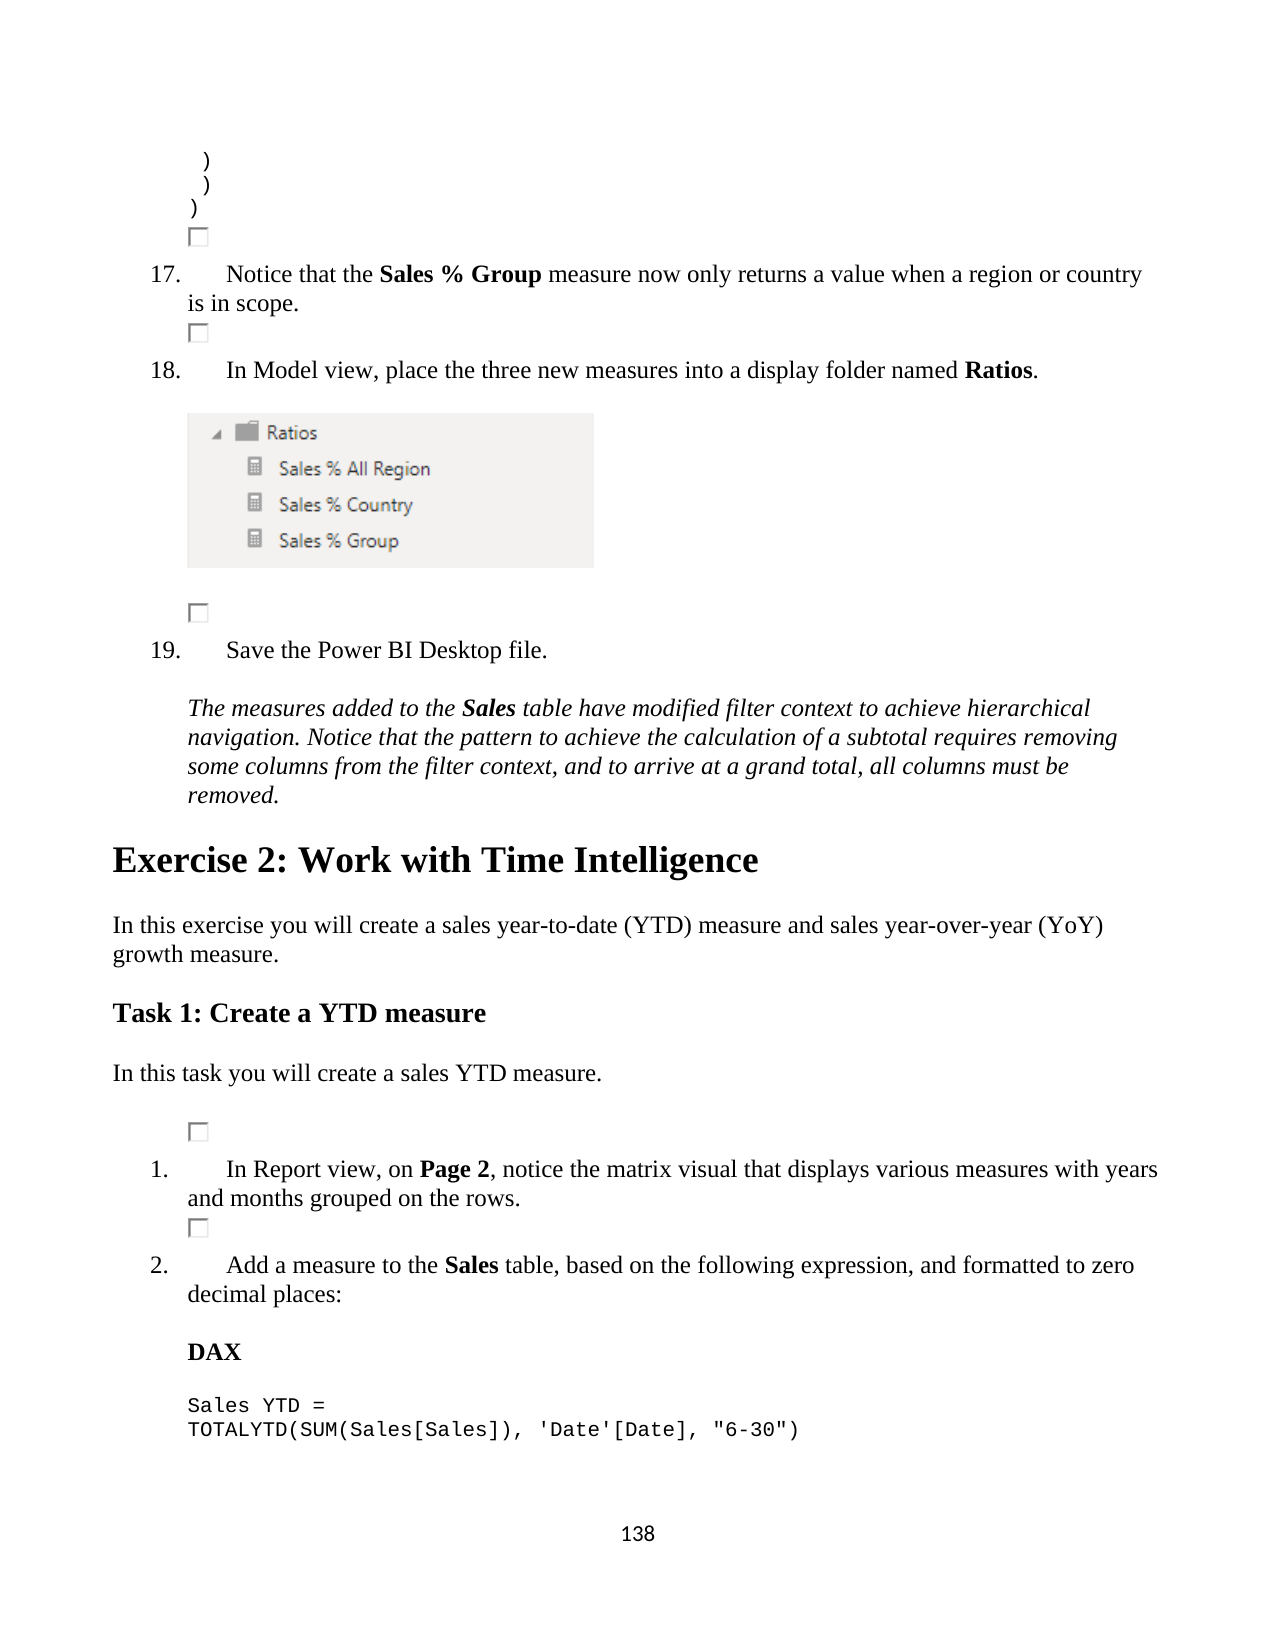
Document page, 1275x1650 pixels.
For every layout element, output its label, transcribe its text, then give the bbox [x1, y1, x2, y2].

text ‎ ) [187, 174, 1162, 197]
text In this task you will create a sales YTD measure. [112, 1058, 1162, 1087]
text ‎TOTALYTD(SUM(Sales[Sales]), 'Date'[Date], "6-30") [187, 1419, 1162, 1442]
list In Report view, on Page 2, notice the matrix visual that displays various measures with years and months grouped on the rows. [150, 1116, 1162, 1212]
list In Model view, place the three new measures into a display folder named Ratios. [150, 317, 1162, 384]
text DAX [187, 1337, 1162, 1366]
list Save the Power BI Desktop file. [150, 597, 1162, 664]
text Exercise 2: Work with Time Intelligence [112, 838, 1162, 881]
picture [187, 413, 594, 568]
text The measures added to the Sales table have modified filter context to achieve hierarchical navigation. Notice that the pattern to achieve the calculation of a subtotal requires removing some columns from the filter context, and to arrive at a grand total, all columns must be removed. [187, 693, 1162, 808]
text Task 1: Create a YTD measure [112, 997, 1162, 1029]
list Add a measure to the Sales table, based on the following expression, and formatted to zero decimal places: [150, 1212, 1162, 1308]
text In this exercise you will create a sales year-to-date (YTD) measure and sales year-over-year (YoY) growth measure. [112, 910, 1162, 967]
text ‎ ) [187, 150, 1162, 174]
text Sales YTD = [187, 1395, 1162, 1419]
text ‎) [187, 197, 1162, 221]
list Notice that the Sales % Group measure now only returns a value when a region or country is in scope. [150, 221, 1162, 317]
